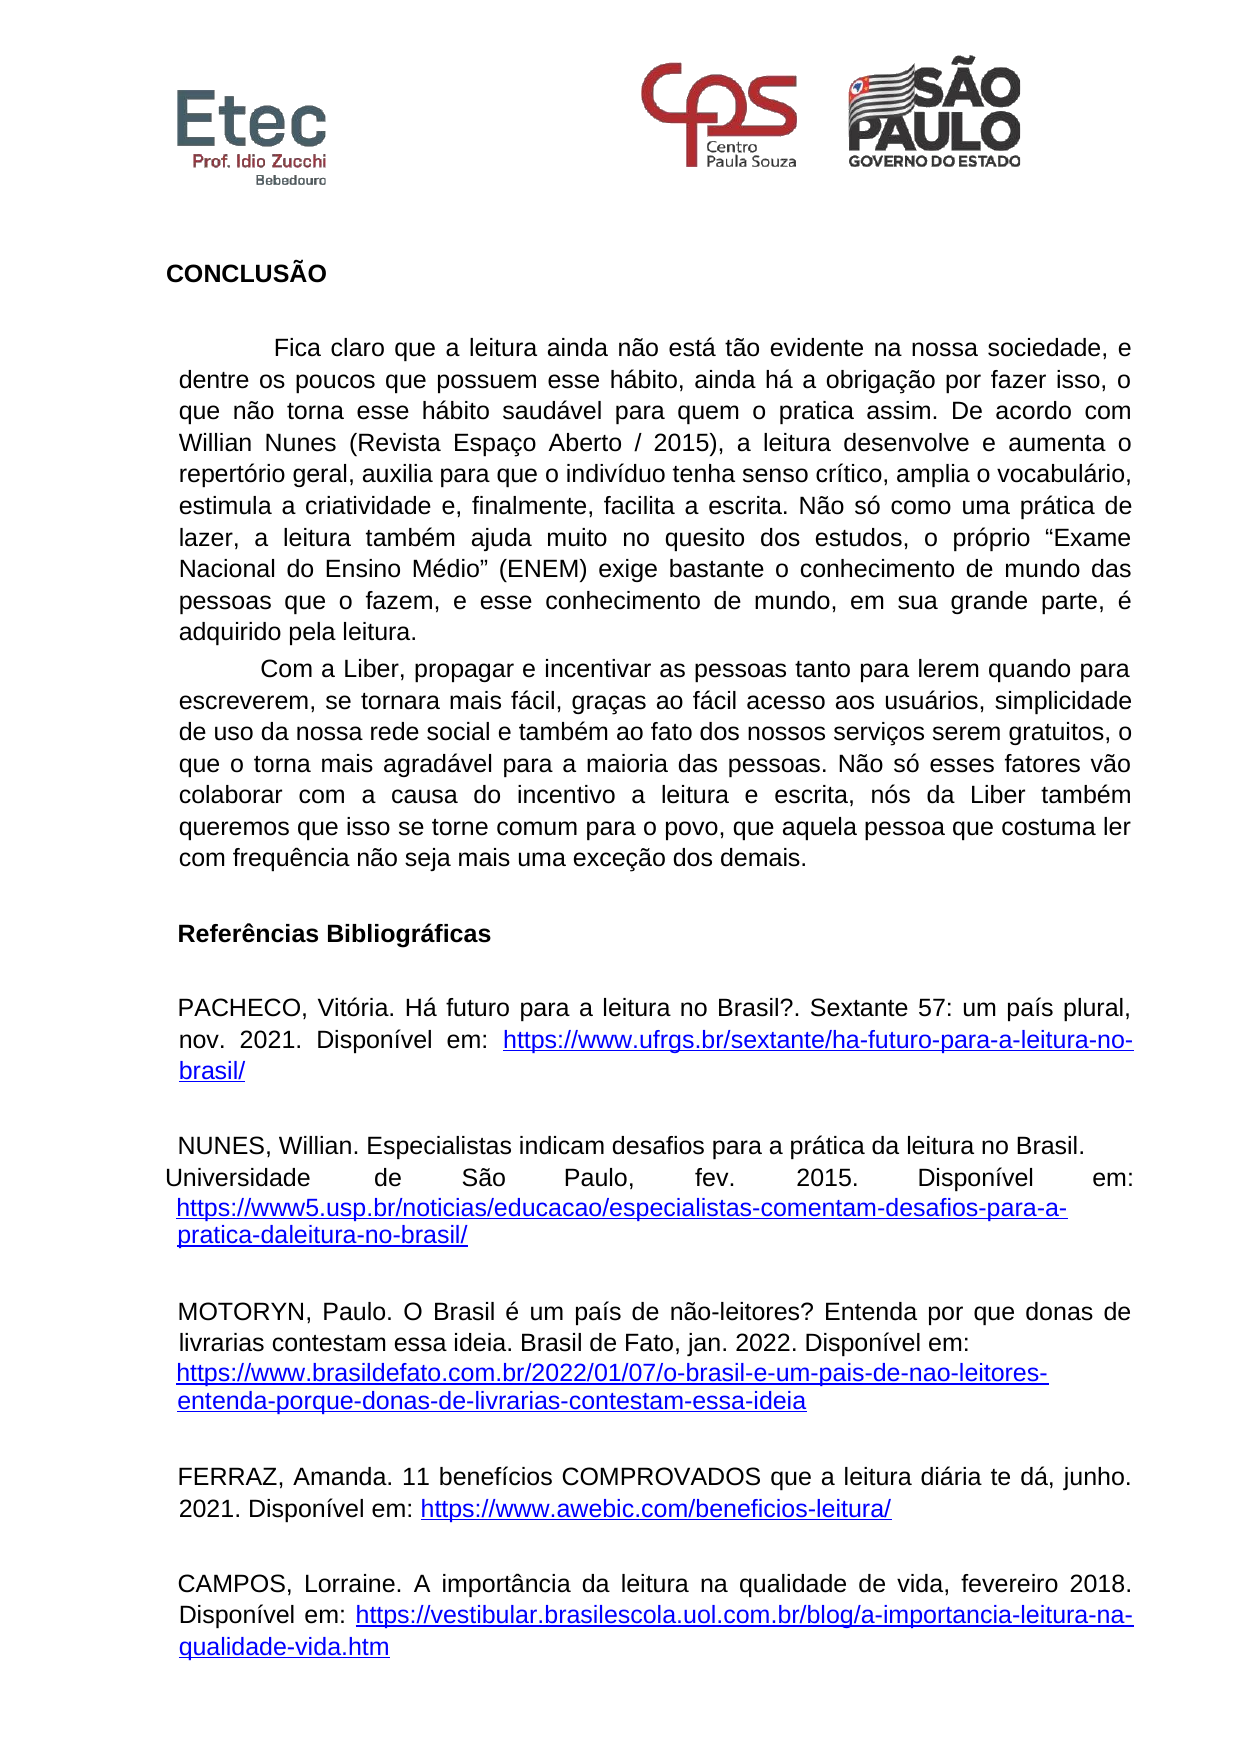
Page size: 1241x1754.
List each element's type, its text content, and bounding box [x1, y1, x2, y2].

text NUNES, Willian. Especialistas indicam desafios para a prática da leitura no Brasil. [177, 1131, 1134, 1160]
text Fica claro que a leitura ainda não está tão evidente na nossa sociedade, e dentre os poucos que possuem esse hábito, ainda há a obrigação por fazer isso, o que não torna esse hábito saudável para quem o pratica assim. De acordo com Willian Nunes (Revista Espaço Aberto / 2015), a leitura desenvolve e aumenta o repertório geral, auxilia para que o indivíduo tenha senso crítico, amplia o vocabulário, estimula a criatividade e, finalmente, facilita a escrita. Não só como uma prática de lazer, a leitura também ajuda muito no quesito dos estudos, o próprio “Exame Nacional do Ensino Médio” (ENEM) exige bastante o conhecimento de mundo das pessoas que o fazem, e esse conhecimento de mundo, em sua grande parte, é adquirido pela leitura. [177, 333, 1134, 646]
text Universidade de São Paulo, fev. 2015. Disponível em: [165, 1163, 1134, 1192]
picture [177, 90, 326, 185]
picture [641, 55, 1021, 167]
text https://www5.usp.br/noticias/educacao/especialistas-comentam-desafios-para-a-pratica-daleitura-no-brasil/ [176, 1195, 1134, 1249]
text FERRAZ, Amanda. 11 benefícios COMPROVADOS que a leitura diária te dá, junho. 2021. Disponível em: https://www.awebic.com/beneficios-leitura/ [177, 1462, 1134, 1522]
text MOTORYN, Paulo. O Brasil é um país de não-leitores? Entenda por que donas de livrarias contestam essa ideia. Brasil de Fato, jan. 2022. Disponível em: [177, 1297, 1134, 1357]
text PACHECO, Vitória. Há futuro para a leitura no Brasil?. Sextante 57: um país plural, nov. 2021. Disponível em: https://www.ufrgs.br/sextante/ha-futuro-para-a-leitura-no-brasil/ [177, 993, 1134, 1085]
subtitle CONCLUSÃO [165, 259, 1134, 287]
text CAMPOS, Lorraine. A importância da leitura na qualidade de vida, fevereiro 2018. Disponível em: https://vestibular.brasilescola.uol.com.br/blog/a-importancia-leitura-na-qualidade-vida.htm [177, 1569, 1134, 1661]
text https://www.brasildefato.com.br/2022/01/07/o-brasil-e-um-pais-de-nao-leitores-entenda-porque-donas-de-livrarias-contestam-essa-ideia [176, 1360, 1134, 1414]
subtitle Referências Bibliográficas [177, 919, 1134, 947]
text Com a Liber, propagar e incentivar as pessoas tanto para lerem quando para escreverem, se tornara mais fácil, graças ao fácil acesso aos usuários, simplicidade de uso da nossa rede social e também ao fato dos nossos serviços serem gratuitos, o que o torna mais agradável para a maioria das pessoas. Não só esses fatores vão colaborar com a causa do incentivo a leitura e escrita, nós da Liber também queremos que isso se torne comum para o povo, que aquela pessoa que costuma ler com frequência não seja mais uma exceção dos demais. [177, 654, 1134, 872]
